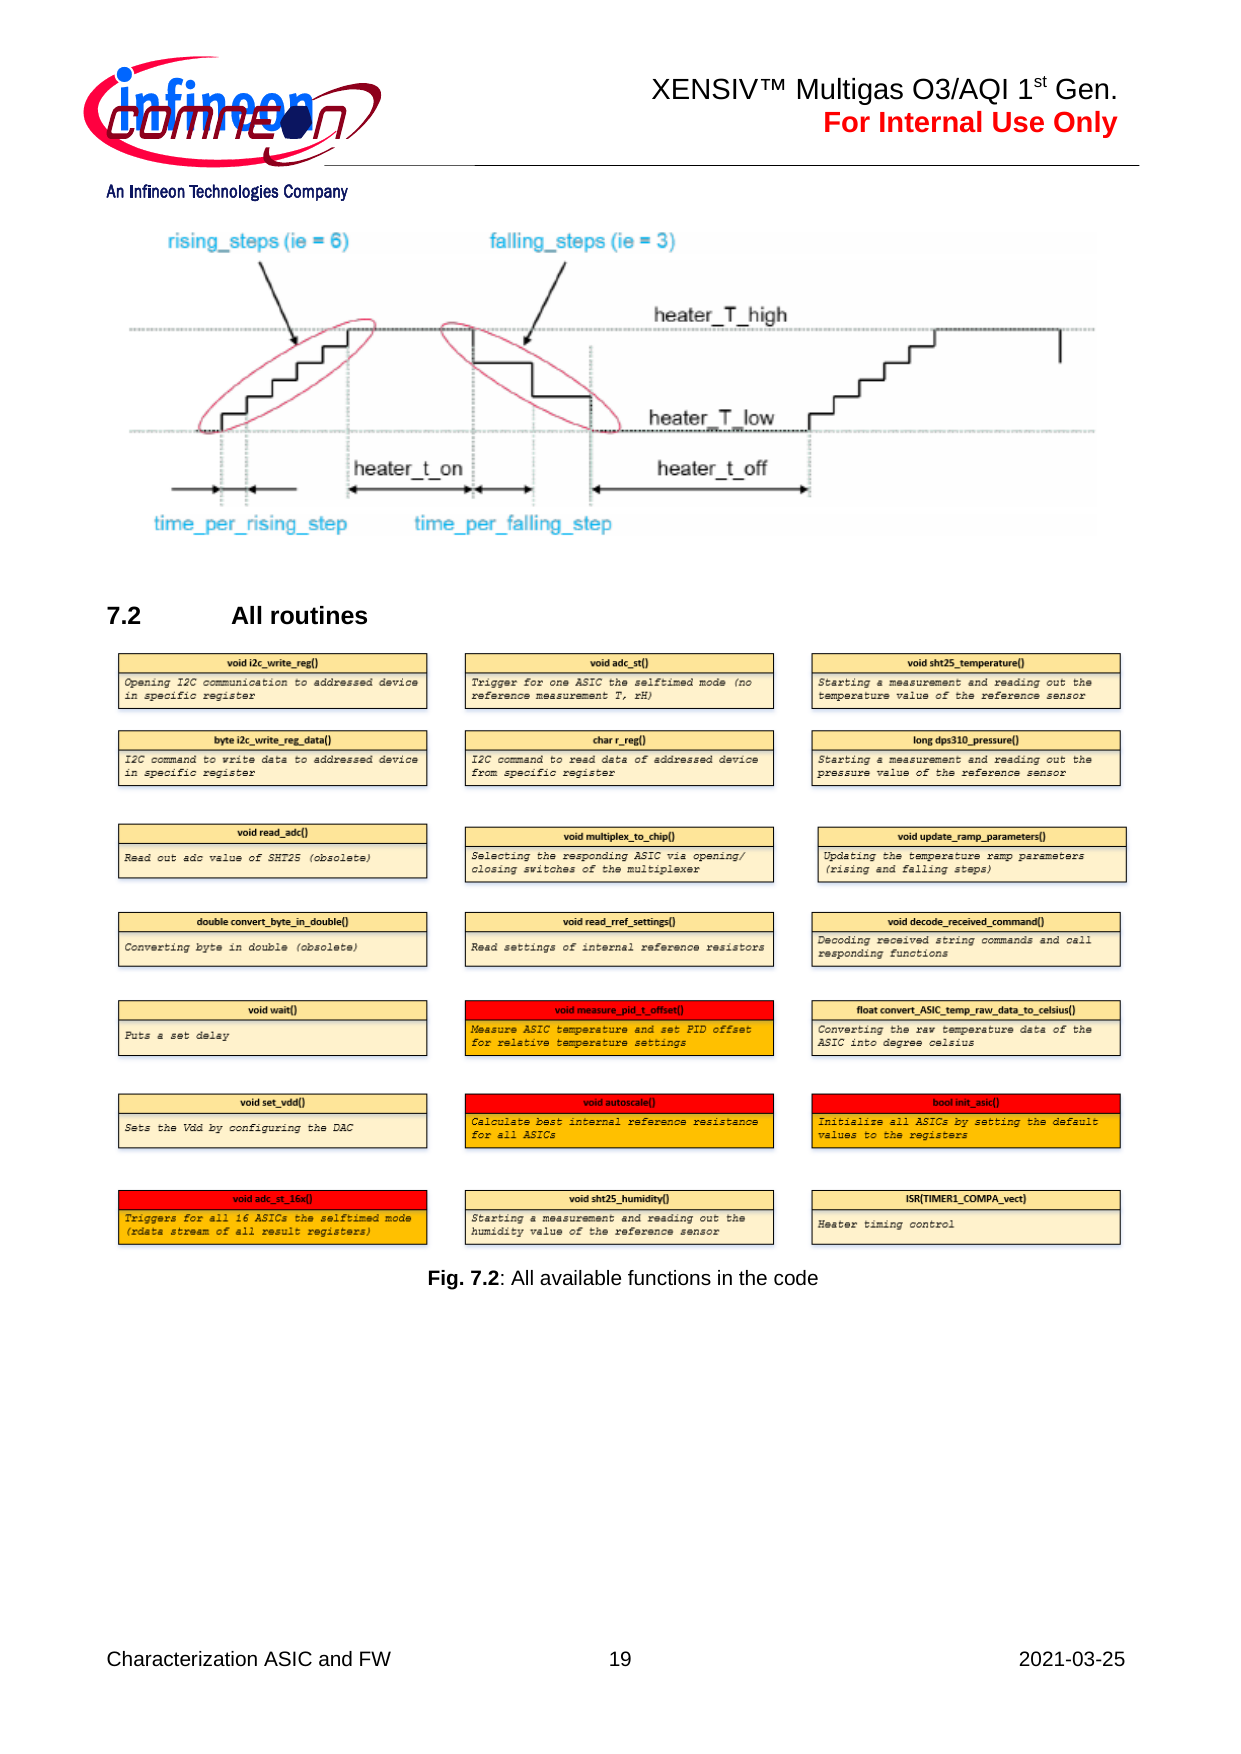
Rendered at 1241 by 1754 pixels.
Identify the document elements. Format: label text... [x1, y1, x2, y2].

text Fig. 7.2: All available functions in the code [106, 1266, 1140, 1289]
picture [106, 206, 1129, 568]
picture [106, 642, 1140, 1260]
subtitle All routines [106, 601, 1140, 630]
